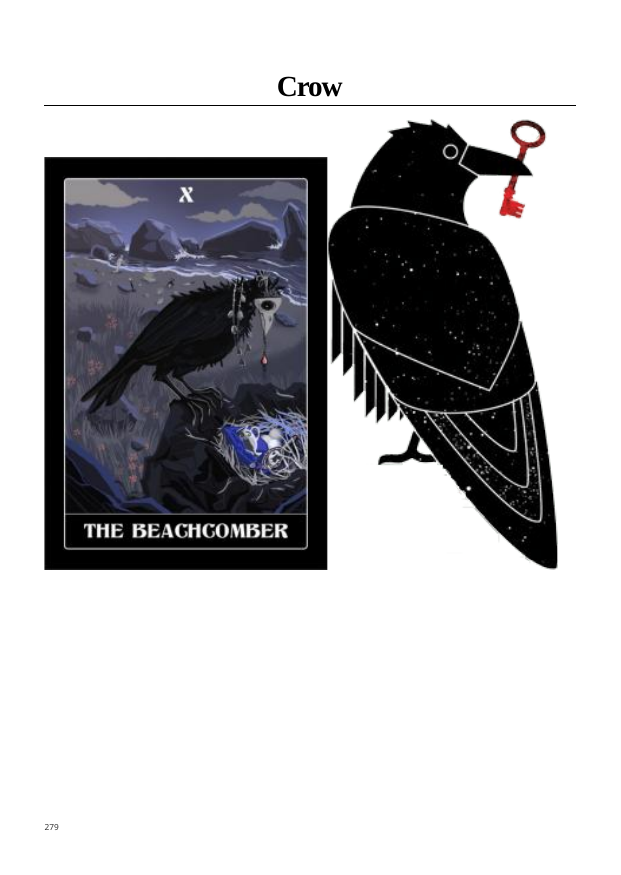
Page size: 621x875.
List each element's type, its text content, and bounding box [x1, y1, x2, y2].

subtitle Crow [44, 69, 576, 105]
picture [44, 118, 559, 570]
